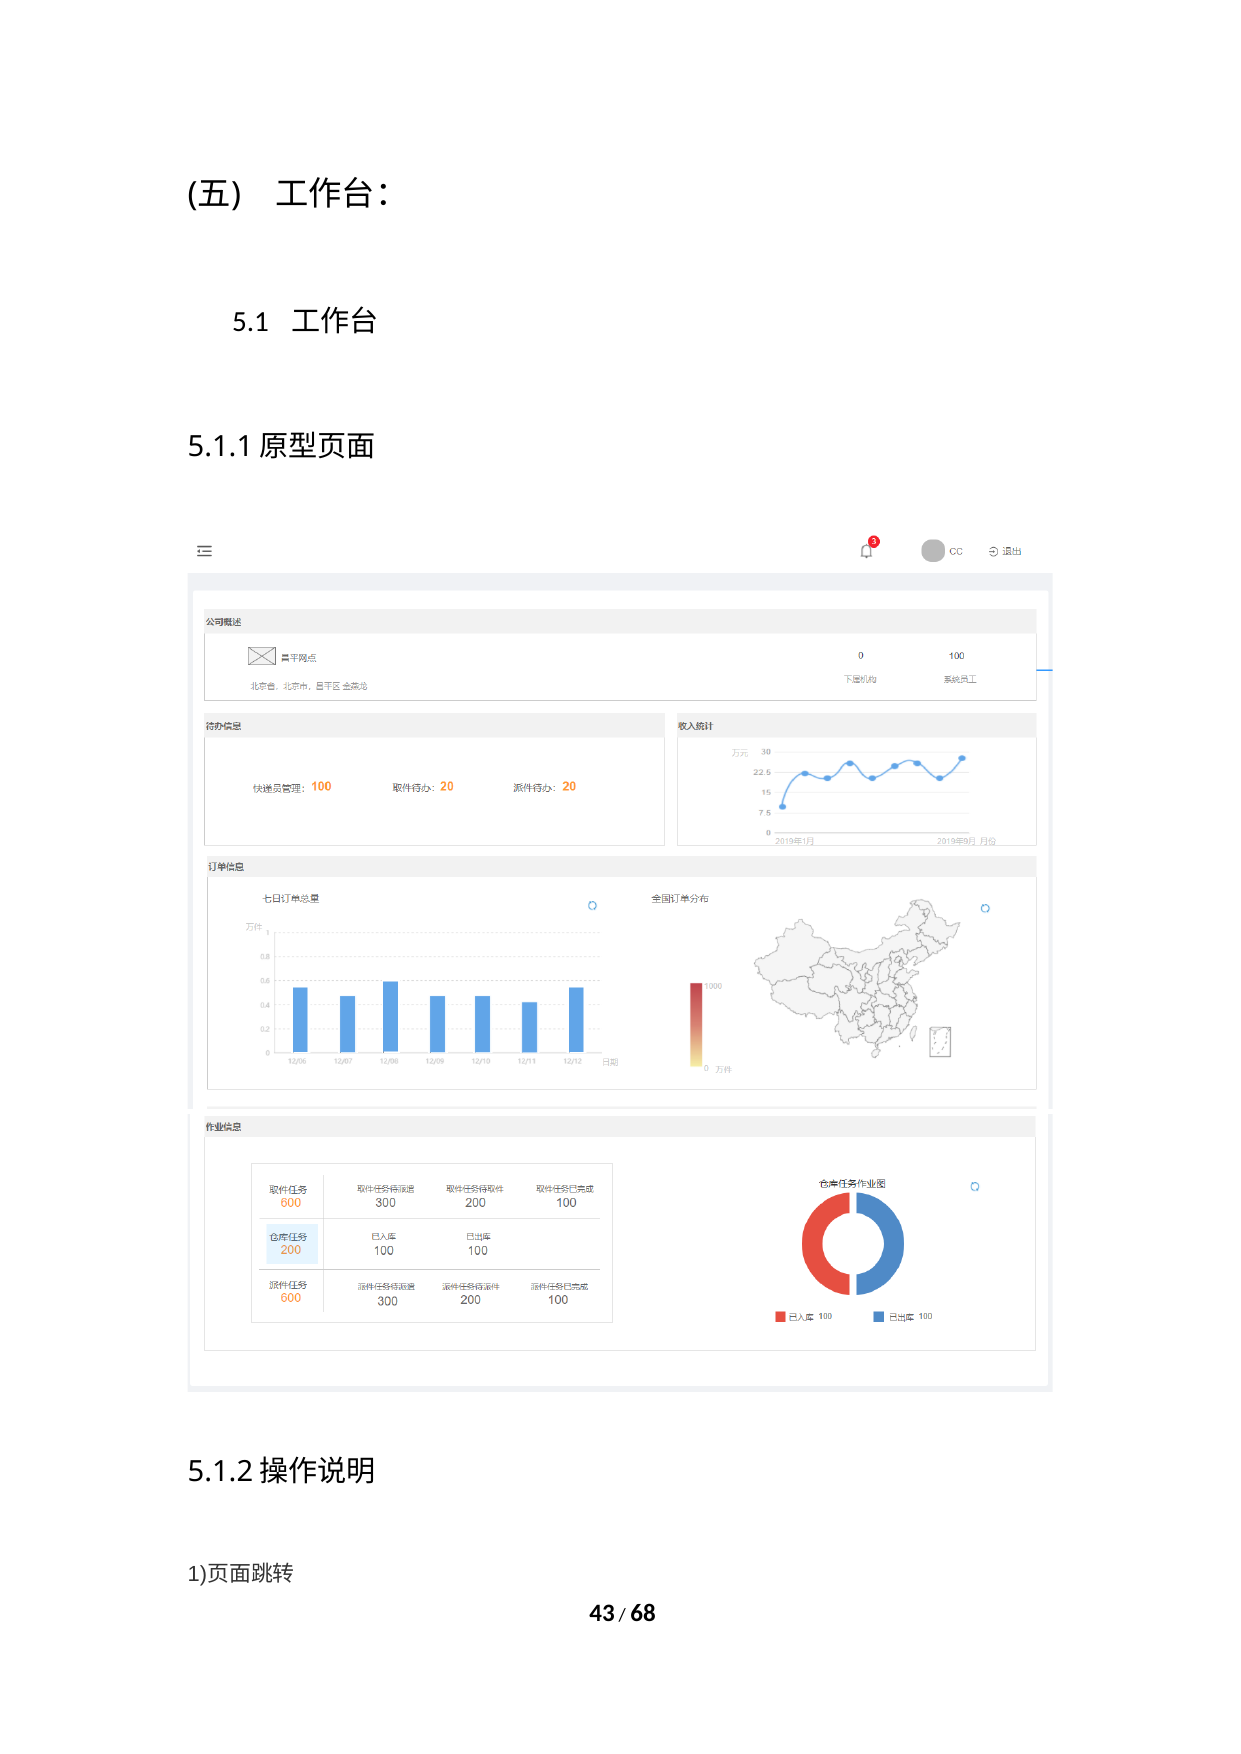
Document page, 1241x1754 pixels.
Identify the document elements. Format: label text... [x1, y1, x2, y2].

text 1)页面跳转 [187, 1555, 1053, 1588]
picture [187, 1114, 1053, 1392]
subtitle 5.1.2操作说明 [187, 1436, 1053, 1501]
picture [187, 529, 1053, 1109]
subtitle 工作台 [232, 286, 1053, 351]
subtitle 工作台： [187, 158, 1053, 223]
subtitle 5.1.1原型页面 [187, 411, 1053, 476]
